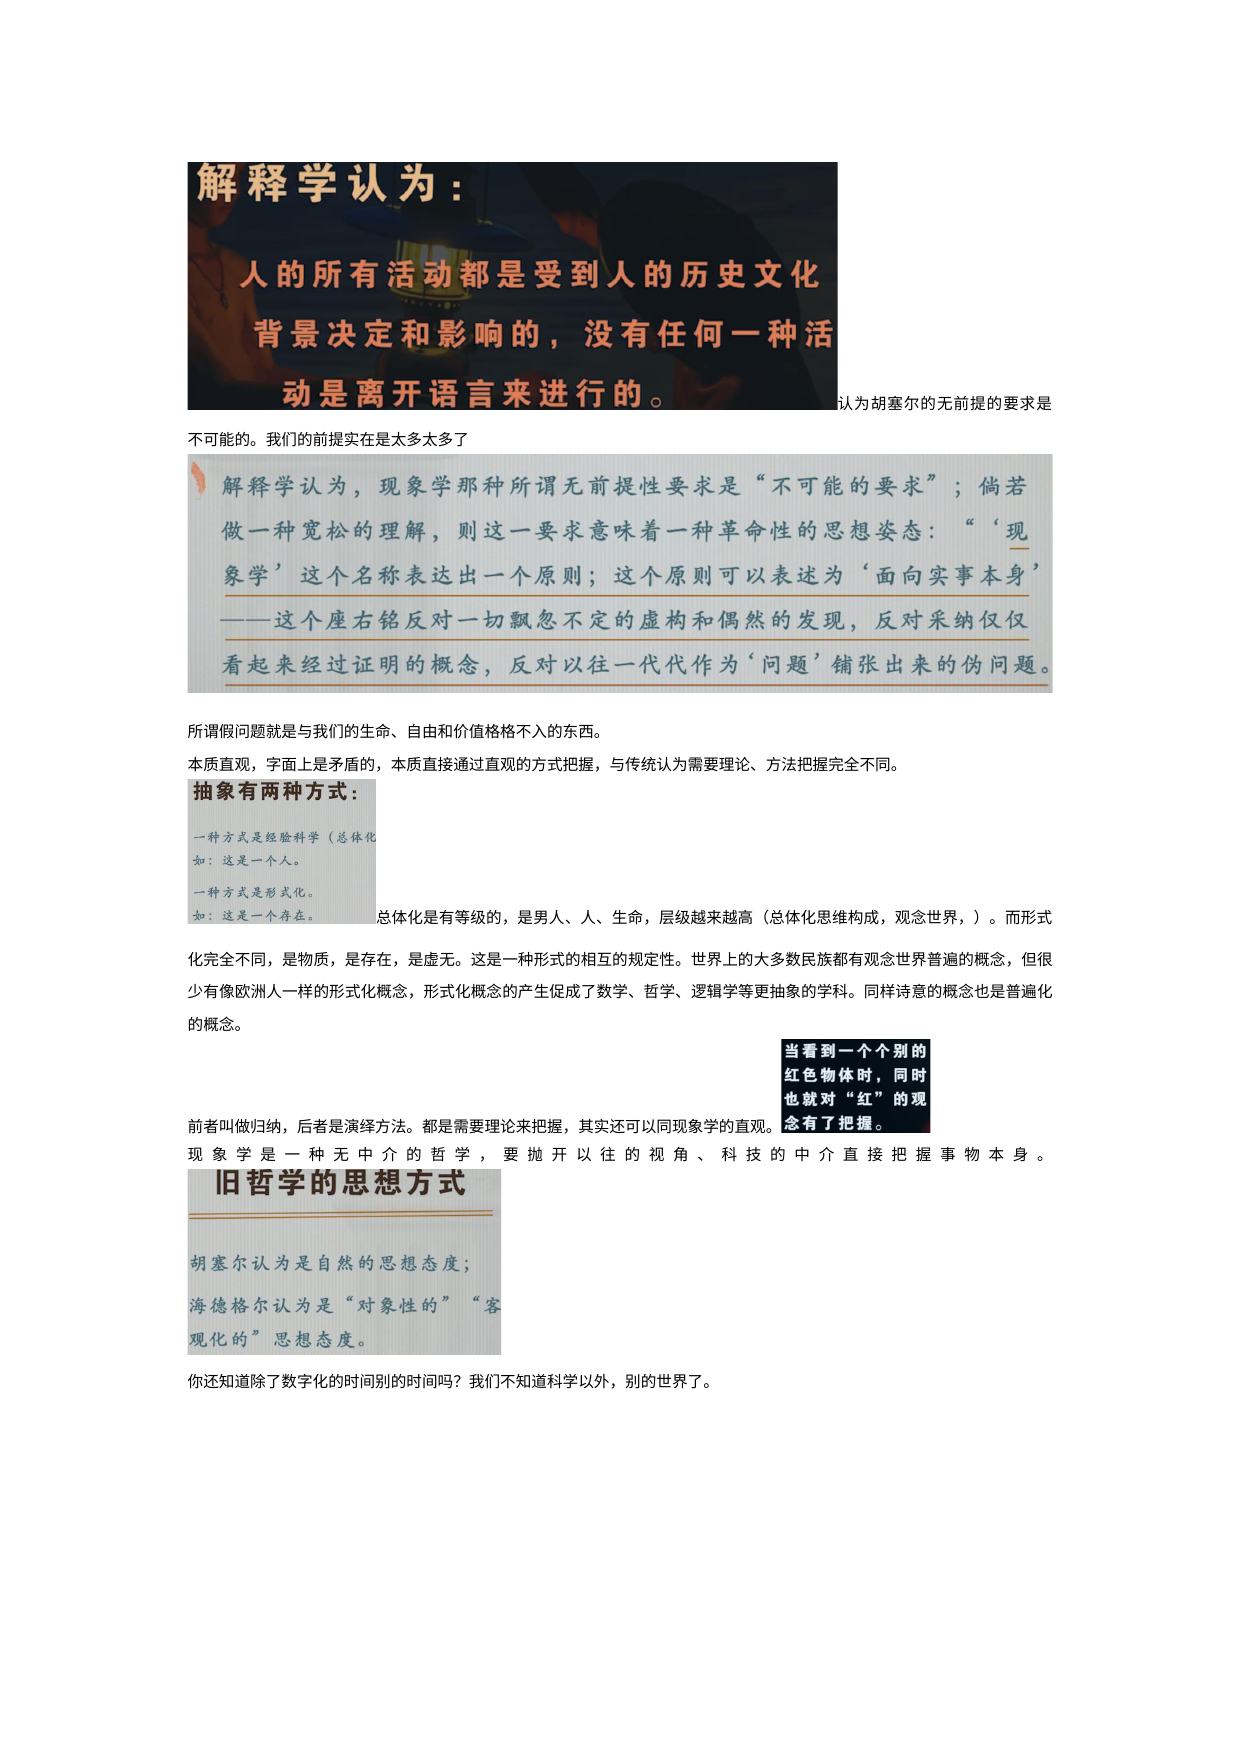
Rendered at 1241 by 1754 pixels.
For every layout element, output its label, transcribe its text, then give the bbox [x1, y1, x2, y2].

picture [187, 454, 1053, 693]
text 前者叫做归纳，后者是演绎方法。都是需要理论来把握，其实还可以同现象学的直观。 [187, 1039, 1053, 1137]
text 本质直观，字面上是矛盾的，本质直接通过直观的方式把握，与传统认为需要理论、方法把握完全不同。 [187, 747, 1053, 779]
picture [187, 162, 838, 410]
picture [187, 779, 376, 924]
picture [781, 1039, 931, 1133]
text 你还知道除了数字化的时间别的时间吗？我们不知道科学以外，别的世界了。 [187, 1364, 1053, 1397]
text 所谓假问题就是与我们的生命、自由和价值格格不入的东西。 [187, 714, 1053, 747]
picture [187, 1169, 502, 1355]
text 总体化是有等级的，是男人、人、生命，层级越来越高（总体化思维构成，观念世界，）。而形式化完全不同，是物质，是存在，是虚无。这是一种形式的相互的规定性。世界上的大多数民族都有观念世界普遍的概念，但很少有像欧洲人一样的形式化概念，形式化概念的产生促成了数学、哲学、逻辑学等更抽象的学科。同样诗意的概念也是普遍化的概念。 [187, 779, 1053, 1039]
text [187, 162, 1053, 454]
